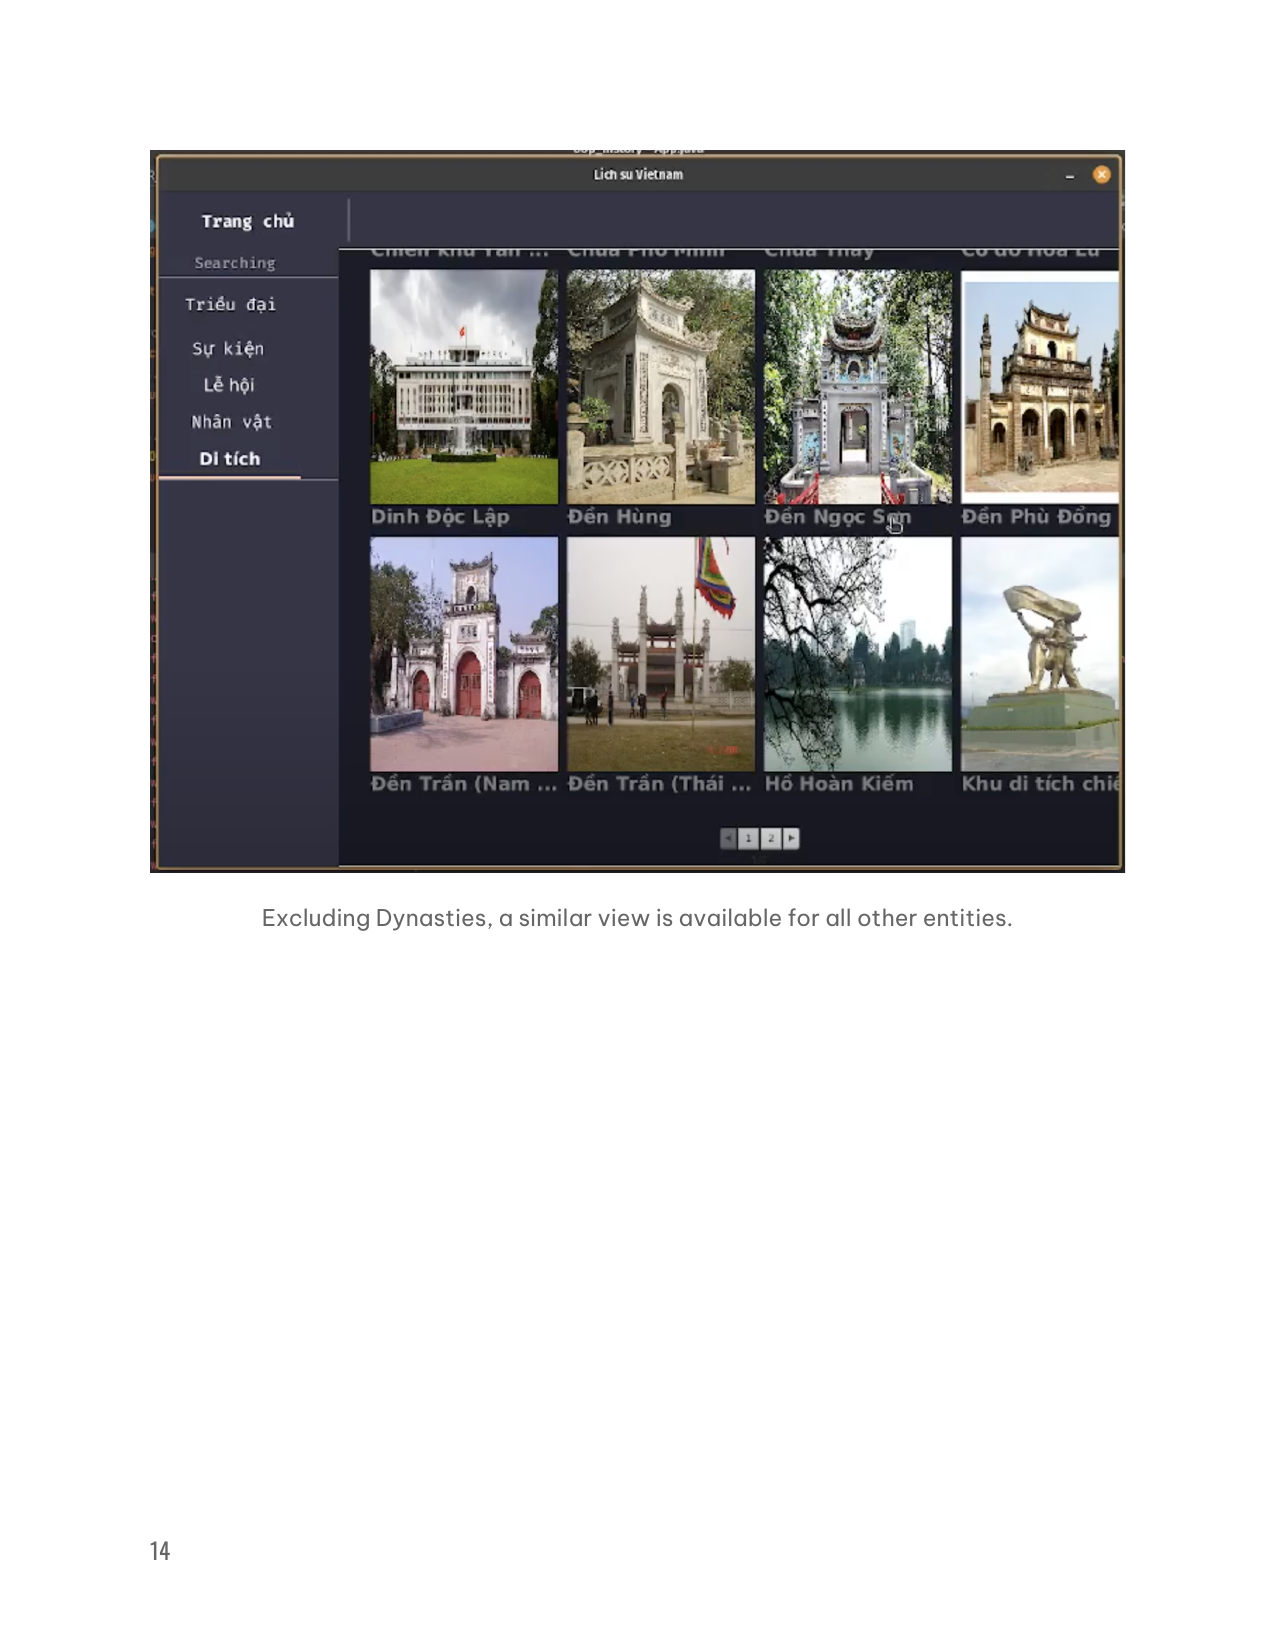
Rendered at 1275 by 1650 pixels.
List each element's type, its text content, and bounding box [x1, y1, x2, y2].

picture [150, 150, 1125, 873]
text Excluding Dynasties, a similar view is available for all other entities. [150, 904, 1125, 933]
